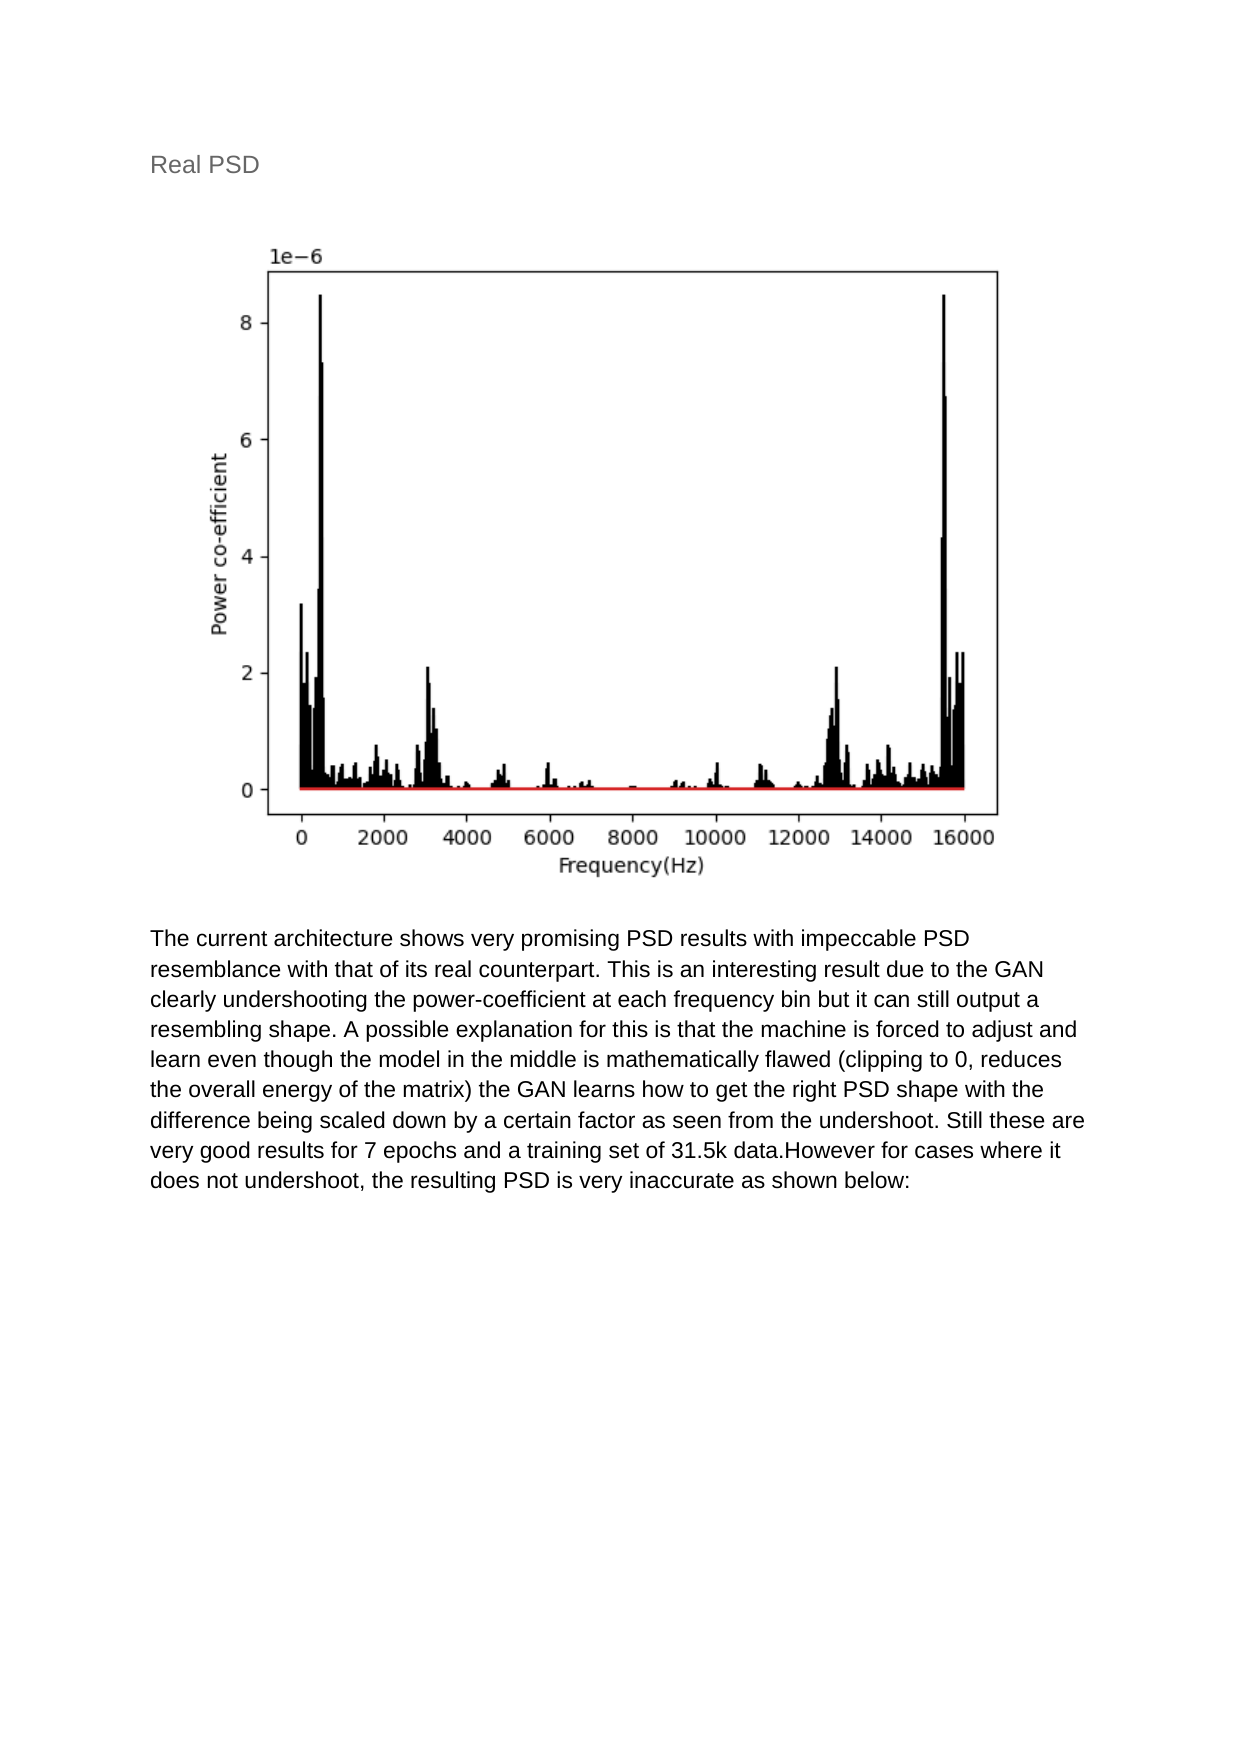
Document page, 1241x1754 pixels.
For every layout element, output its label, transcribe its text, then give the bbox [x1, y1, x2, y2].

subtitle Real PSD [150, 150, 1090, 179]
text The current architecture shows very promising PSD results with impeccable PSD resemblance with that of its real counterpart. This is an interesting result due to the GAN clearly undershooting the power-coefficient at each frequency bin but it can still output a resembling shape. A possible explanation for this is that the machine is forced to adjust and learn even though the model in the middle is mathematically flawed (clipping to 0, reduces the overall energy of the matrix) the GAN learns how to get the right PSD shape with the difference being scaled down by a certain factor as seen from the undershoot. Still these are very good results for 7 epochs and a training set of 31.5k data.However for cases where it does not undershoot, the resulting PSD is very inaccurate as shown below: [150, 925, 1090, 1193]
picture [150, 187, 1091, 892]
